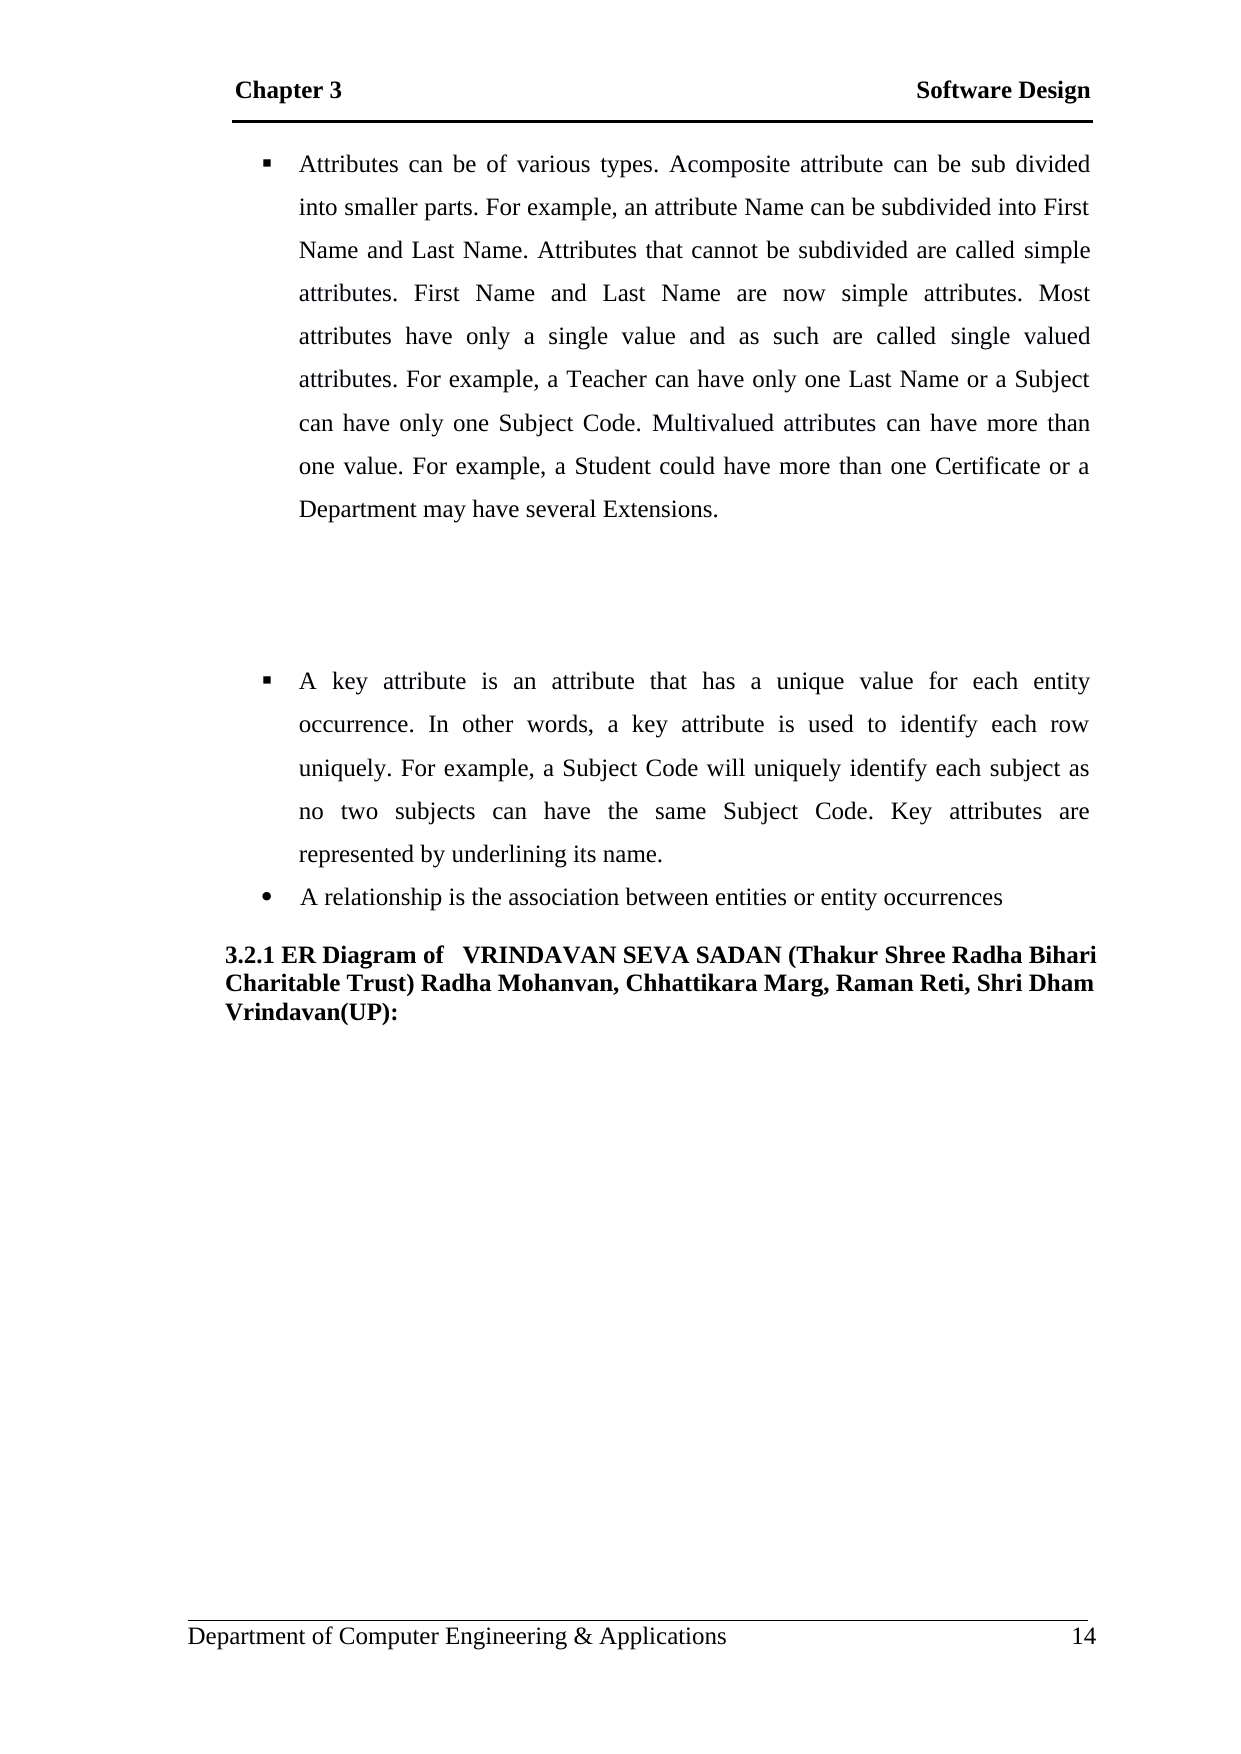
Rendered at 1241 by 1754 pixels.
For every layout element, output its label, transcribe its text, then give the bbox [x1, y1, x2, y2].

list A key attribute is an attribute that has a unique value for each entity occurrence. In other words, a key attribute is used to identify each row uniquely. For example, a Subject Code will uniquely identify each subject as no two subjects can have the same Subject Code. Key attributes are represented by underlining its name. [261, 666, 1091, 868]
subtitle 3.2.1 ER Diagram of VRINDAVAN SEVA SADAN (Thakur Shree Radha Bihari Charitable Trust) Radha Mohanvan, Chhattikara Marg, Raman Reti, Shri Dham Vrindavan(UP): [225, 940, 1161, 1026]
list Attributes can be of various types. Acomposite attribute can be sub divided into smaller parts. For example, an attribute Name can be subdivided into First Name and Last Name. Attributes that cannot be subdivided are called simple attributes. First Name and Last Name are now simple attributes. Most attributes have only a single value and as such are called single valued attributes. For example, a Teacher can have only one Last Name or a Subject can have only one Subject Code. Multivalued attributes can have more than one value. For example, a Student could have more than one Certificate or a Department may have several Extensions. [261, 149, 1091, 523]
list A relationship is the association between entities or entity occurrences [262, 882, 1161, 911]
